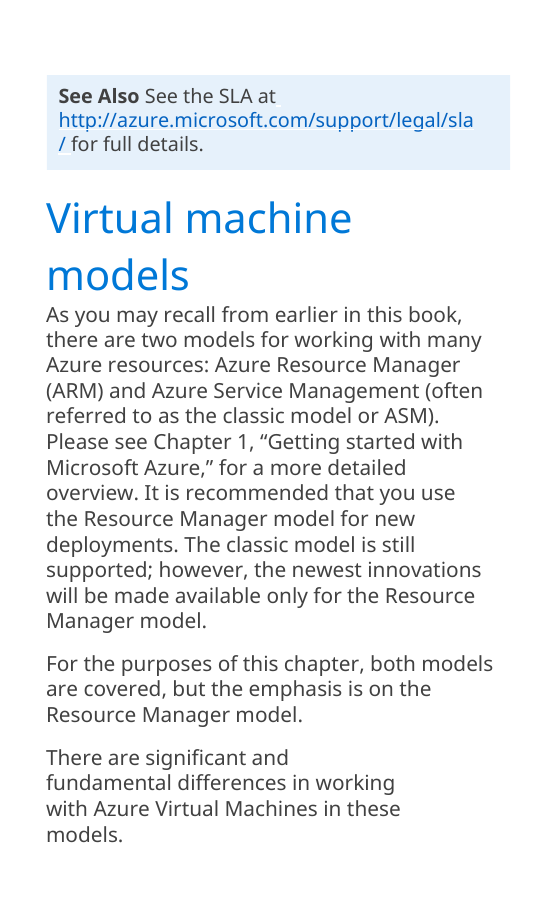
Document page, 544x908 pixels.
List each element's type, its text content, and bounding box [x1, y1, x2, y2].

picture [46, 75, 511, 170]
text Virtual machine models [46, 188, 497, 302]
text As you may recall from earlier in this book, there are two models for working with many Azure resources: Azure Resource Manager (ARM) and Azure Service Management (often referred to as the classic model or ASM). Please see Chapter 1, “Getting started with Microsoft Azure,” for a more detailed overview. It is recommended that you use the Resource Manager model for new deployments. The classic model is still supported; however, the newest innovations will be made available only for the Resource Manager model. [46, 302, 491, 635]
text See Also See the SLA at http://azure.microsoft.com/support/legal/sla/ for full details. [58, 130, 474, 157]
text For the purposes of this chapter, both models are covered, but the emphasis is on the Resource Manager model. [46, 651, 497, 729]
text See Also See the SLA at http://azure.microsoft.com/support/legal/sla/ for full details. [58, 84, 474, 129]
text There are significant and fundamental differences in working with Azure Virtual Machines in these models. [46, 744, 416, 848]
